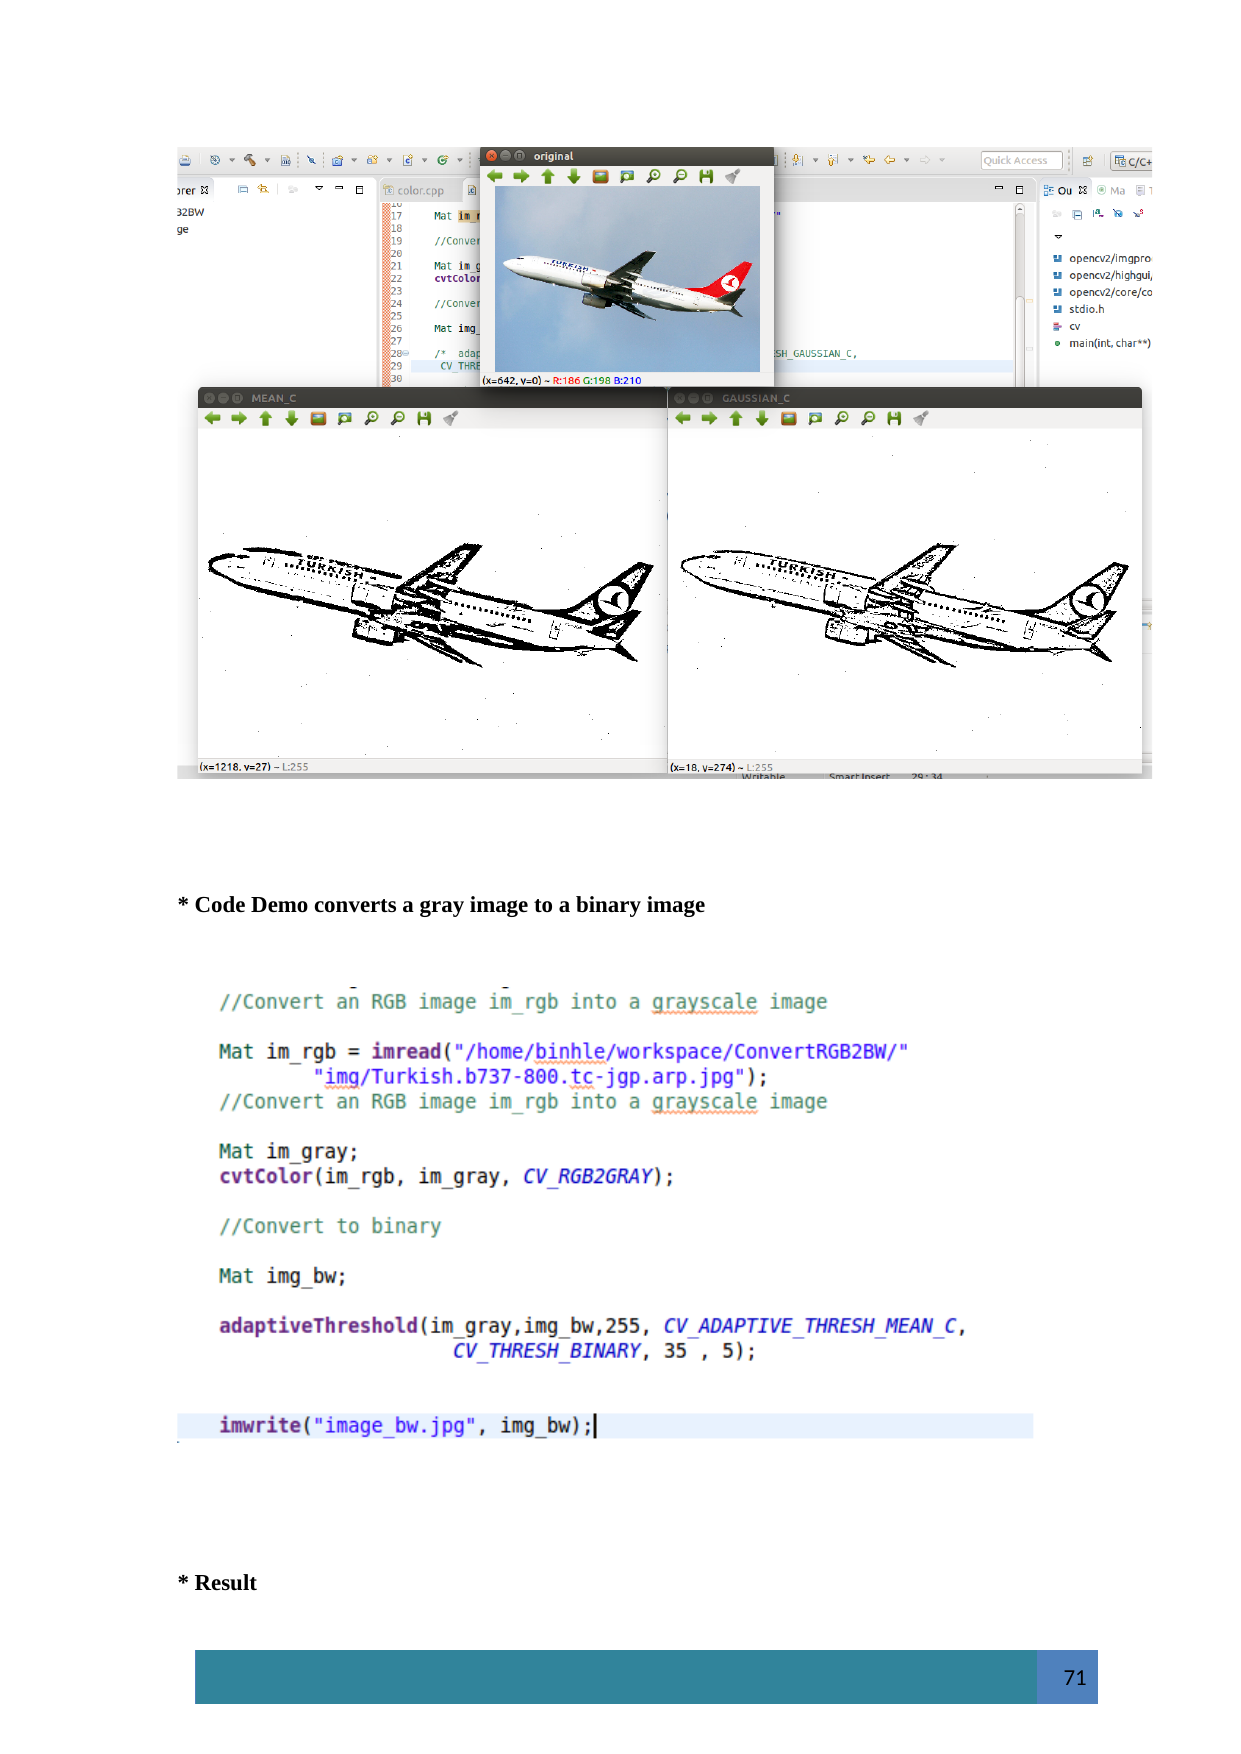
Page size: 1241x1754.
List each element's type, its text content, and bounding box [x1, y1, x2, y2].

picture [177, 147, 1153, 779]
text * Code Demo converts a gray image to a binary image [177, 891, 1151, 917]
text * Result [177, 1569, 1151, 1596]
picture [177, 987, 1034, 1443]
